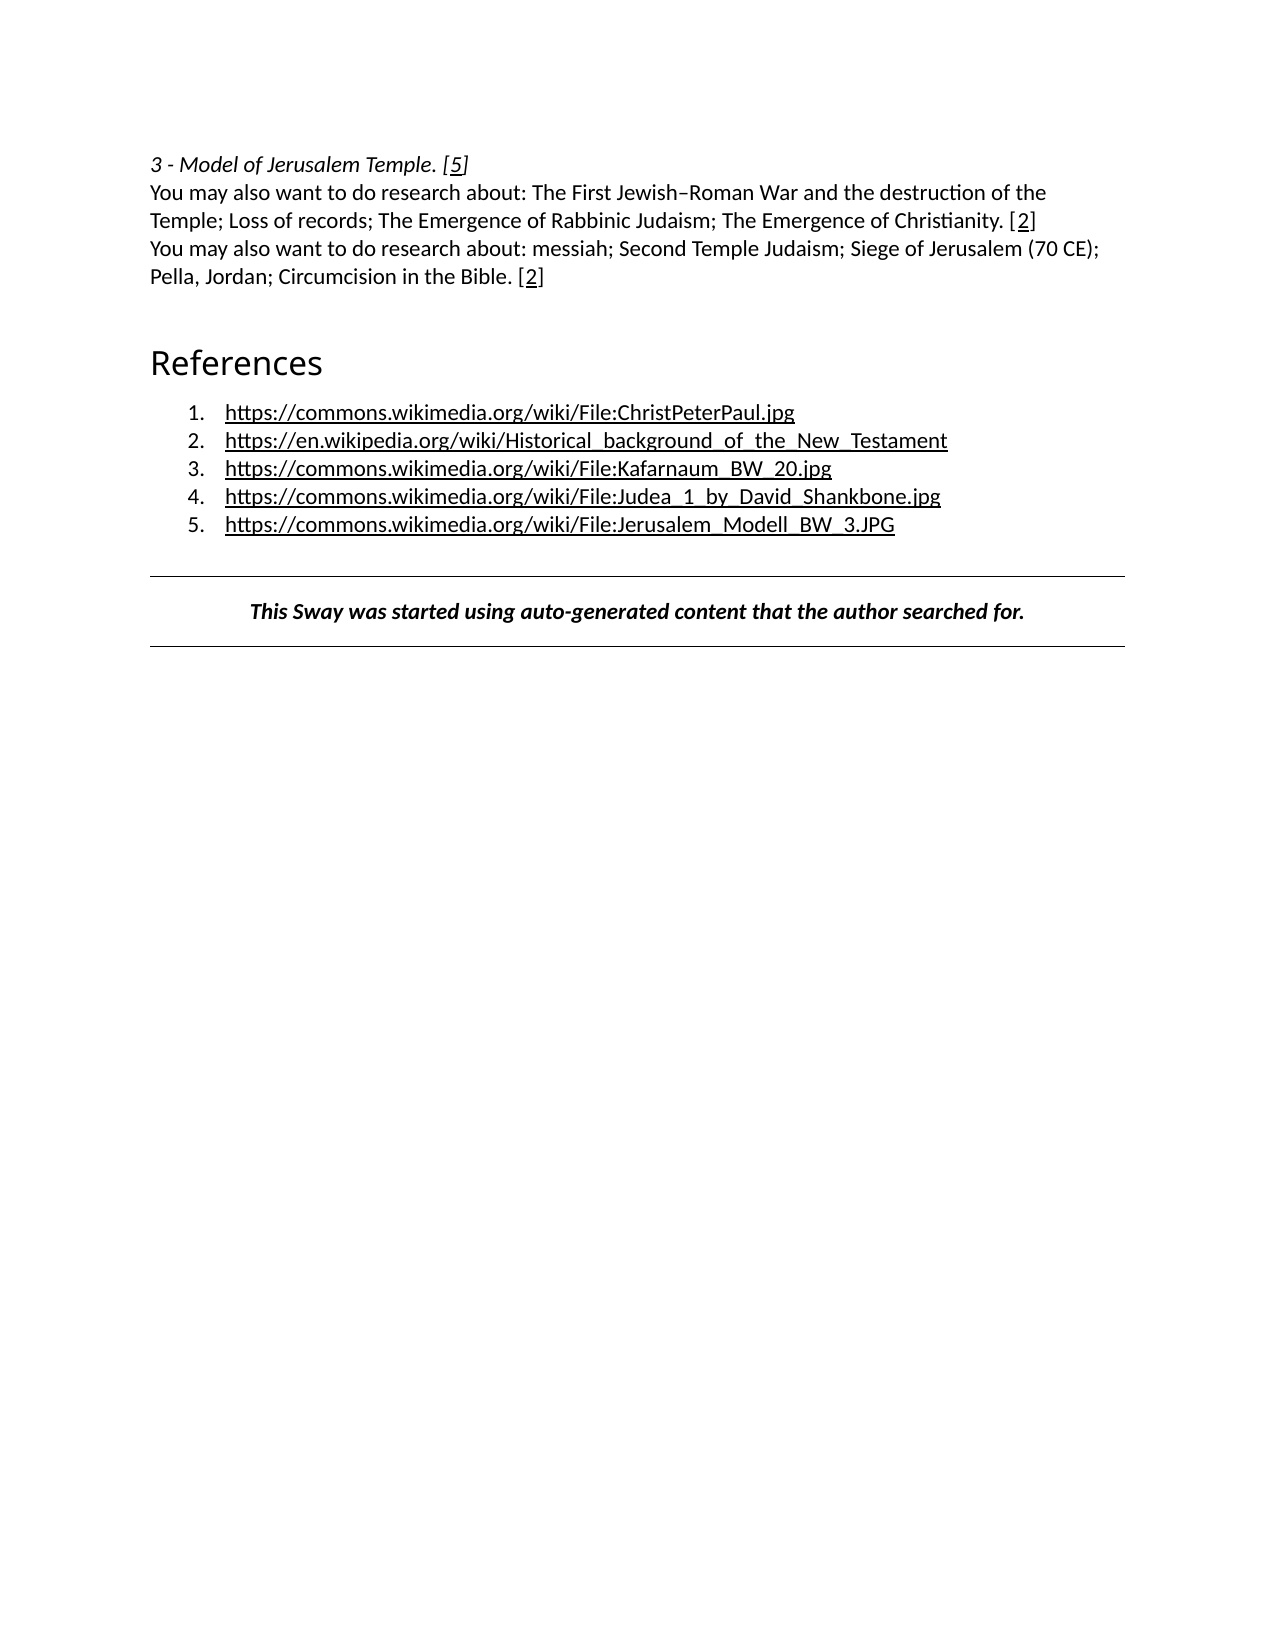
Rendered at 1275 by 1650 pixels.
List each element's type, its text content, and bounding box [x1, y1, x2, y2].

list https://commons.wikimedia.org/wiki/File:Jerusalem_Modell_BW_3.JPG [187, 510, 1125, 538]
list https://commons.wikimedia.org/wiki/File:ChristPeterPaul.jpg [187, 398, 1125, 426]
list https://commons.wikimedia.org/wiki/File:Kafarnaum_BW_20.jpg [187, 454, 1125, 482]
list https://commons.wikimedia.org/wiki/File:Judea_1_by_David_Shankbone.jpg [187, 482, 1125, 510]
text You may also want to do research about: The First Jewish–Roman War and the destruction of the Temple; Loss of records; The Emergence of Rabbinic Judaism; The Emergence of Christianity. [2] [150, 178, 1125, 234]
text You may also want to do research about: messiah; Second Temple Judaism; Siege of Jerusalem (70 CE); Pella, Jordan; Circumcision in the Bible. [2] [150, 234, 1125, 290]
subtitle References [150, 340, 1125, 386]
text This Sway was started using auto-generated content that the author searched for. [150, 577, 1125, 646]
list https://en.wikipedia.org/wiki/Historical_background_of_the_New_Testament [187, 426, 1125, 454]
